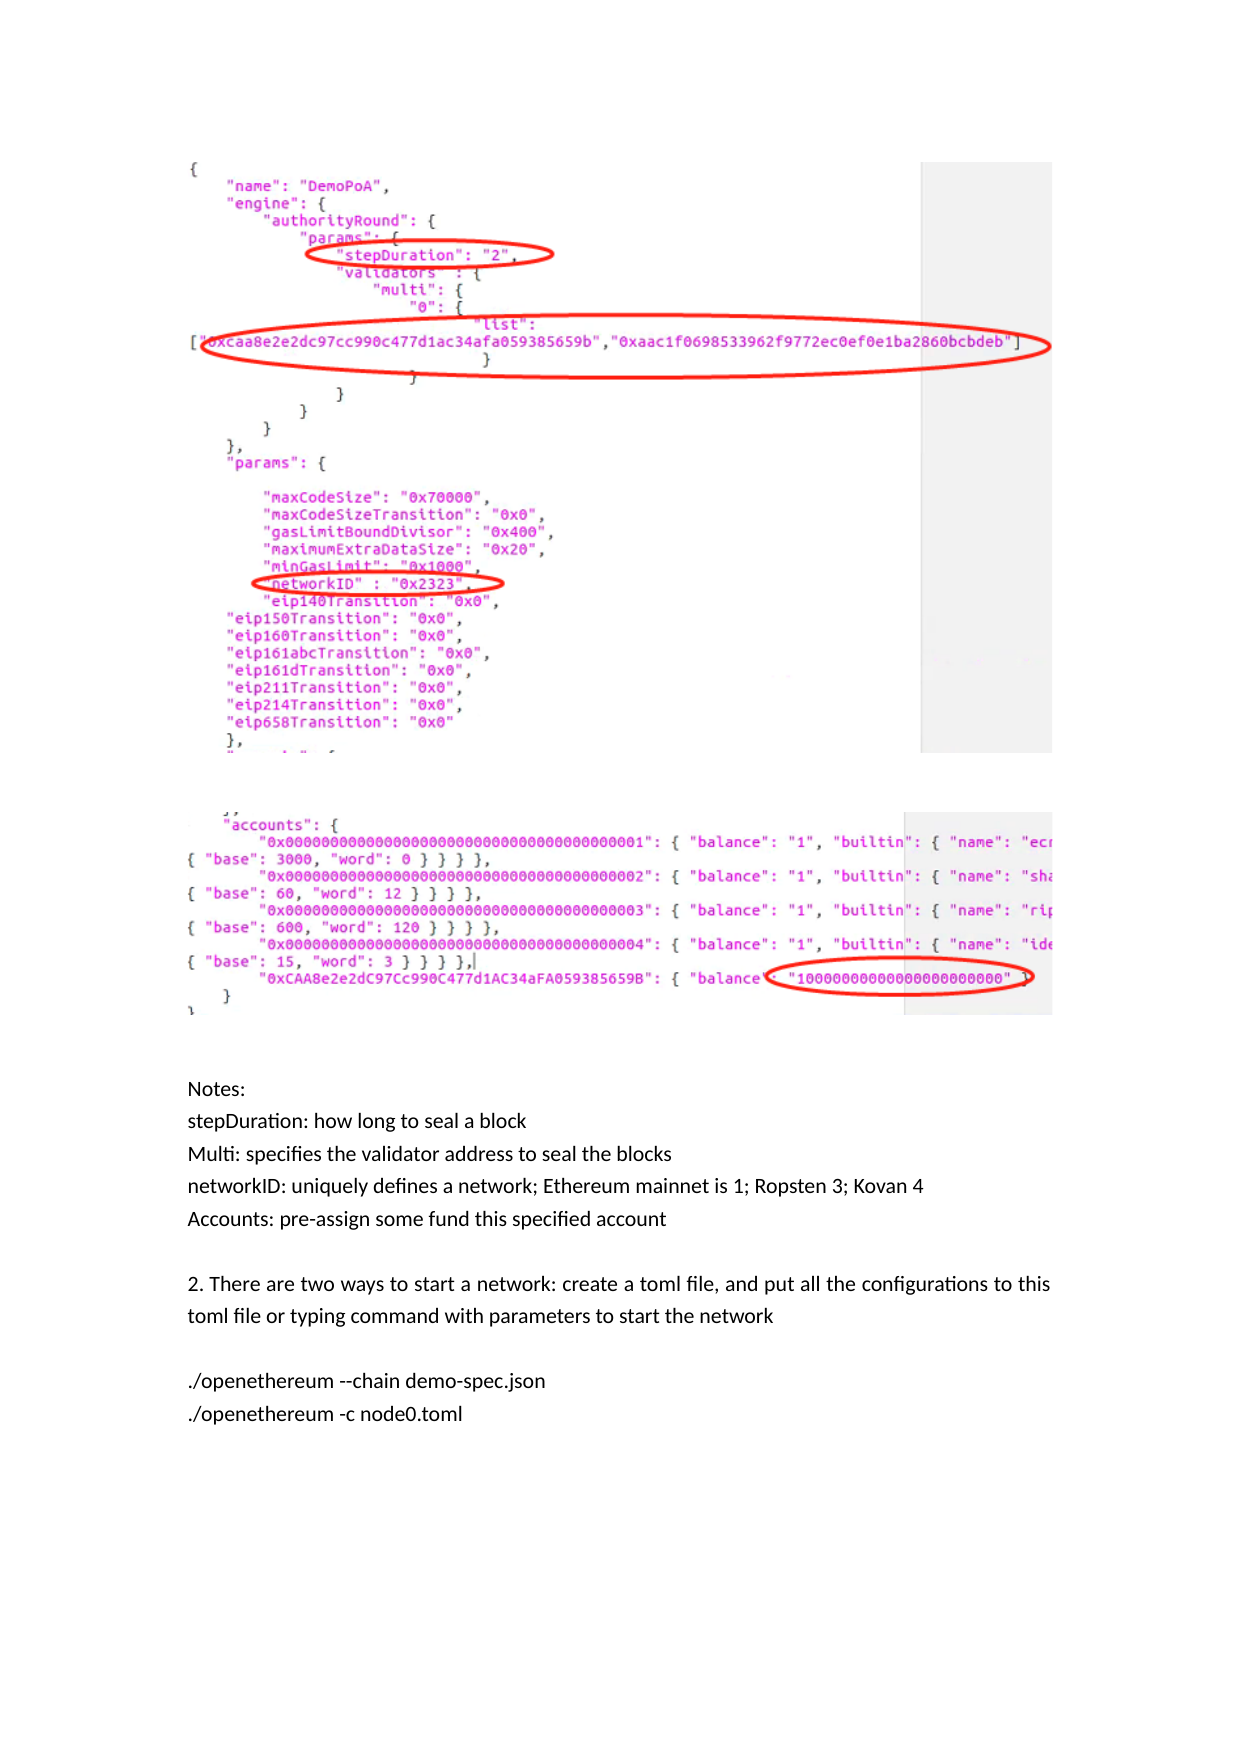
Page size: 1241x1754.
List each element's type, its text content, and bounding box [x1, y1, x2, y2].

text stepDuration: how long to seal a block [187, 1104, 1053, 1137]
picture [187, 812, 1053, 1015]
text Notes: [187, 1072, 1053, 1104]
list ./openethereum -c node0.toml [187, 1397, 1053, 1429]
picture [187, 162, 1053, 753]
text Multi: specifies the validator address to seal the blocks [187, 1137, 1053, 1169]
list ./openethereum --chain demo-spec.json [187, 1364, 1053, 1397]
list There are two ways to start a network: create a toml file, and put all the configurations to this toml file or typing command with parameters to start the network [187, 1267, 1053, 1332]
text networkID: uniquely defines a network; Ethereum mainnet is 1; Ropsten 3; Kovan 4 [187, 1169, 1053, 1202]
text Accounts: pre-assign some fund this specified account [187, 1202, 1053, 1234]
